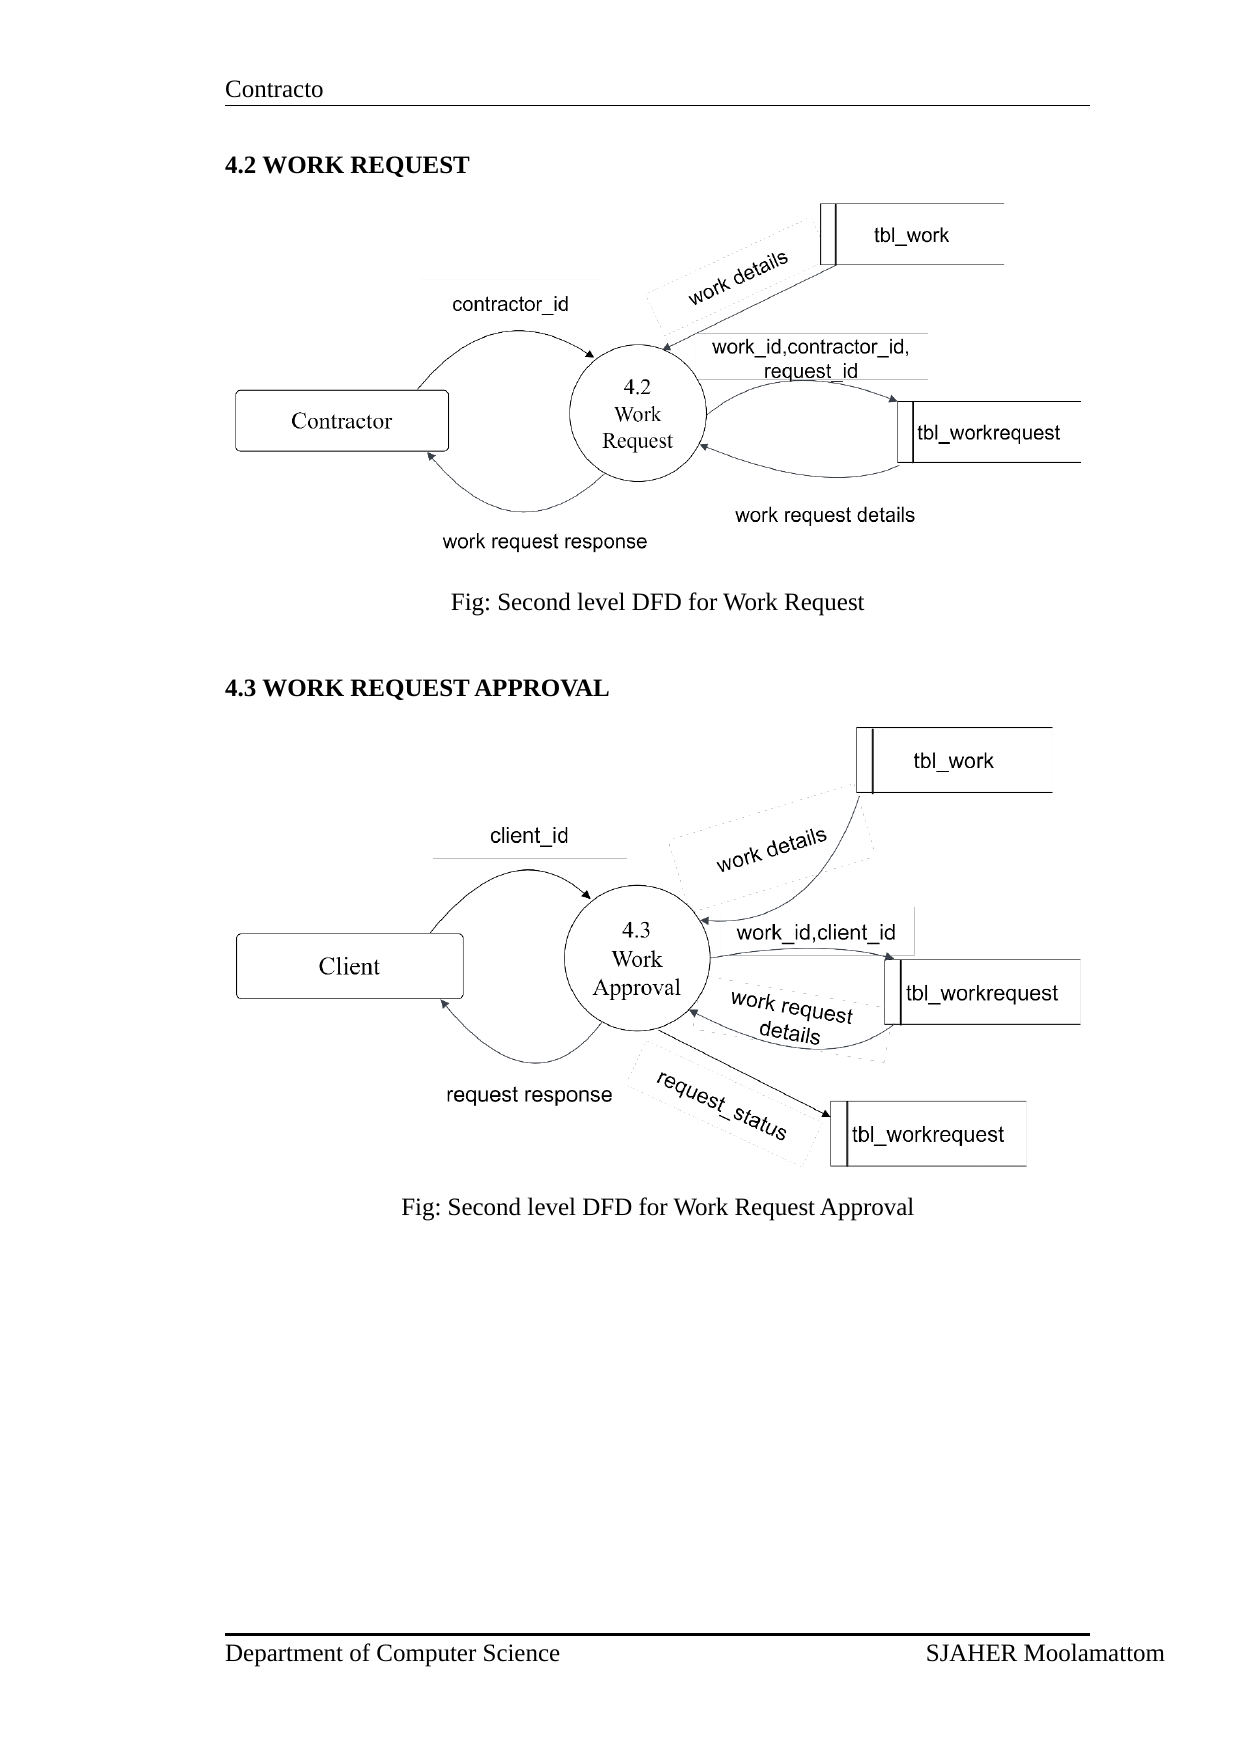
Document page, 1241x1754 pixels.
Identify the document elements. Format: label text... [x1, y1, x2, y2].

text 4.2 WORK REQUEST [225, 150, 1090, 179]
picture [225, 193, 1091, 574]
text Fig: Second level DFD for Work Request [225, 587, 1090, 616]
text Fig: Second level DFD for Work Request Approval [225, 1192, 1090, 1221]
text 4.3 WORK REQUEST APPROVAL [225, 673, 1090, 702]
picture [225, 716, 1091, 1179]
